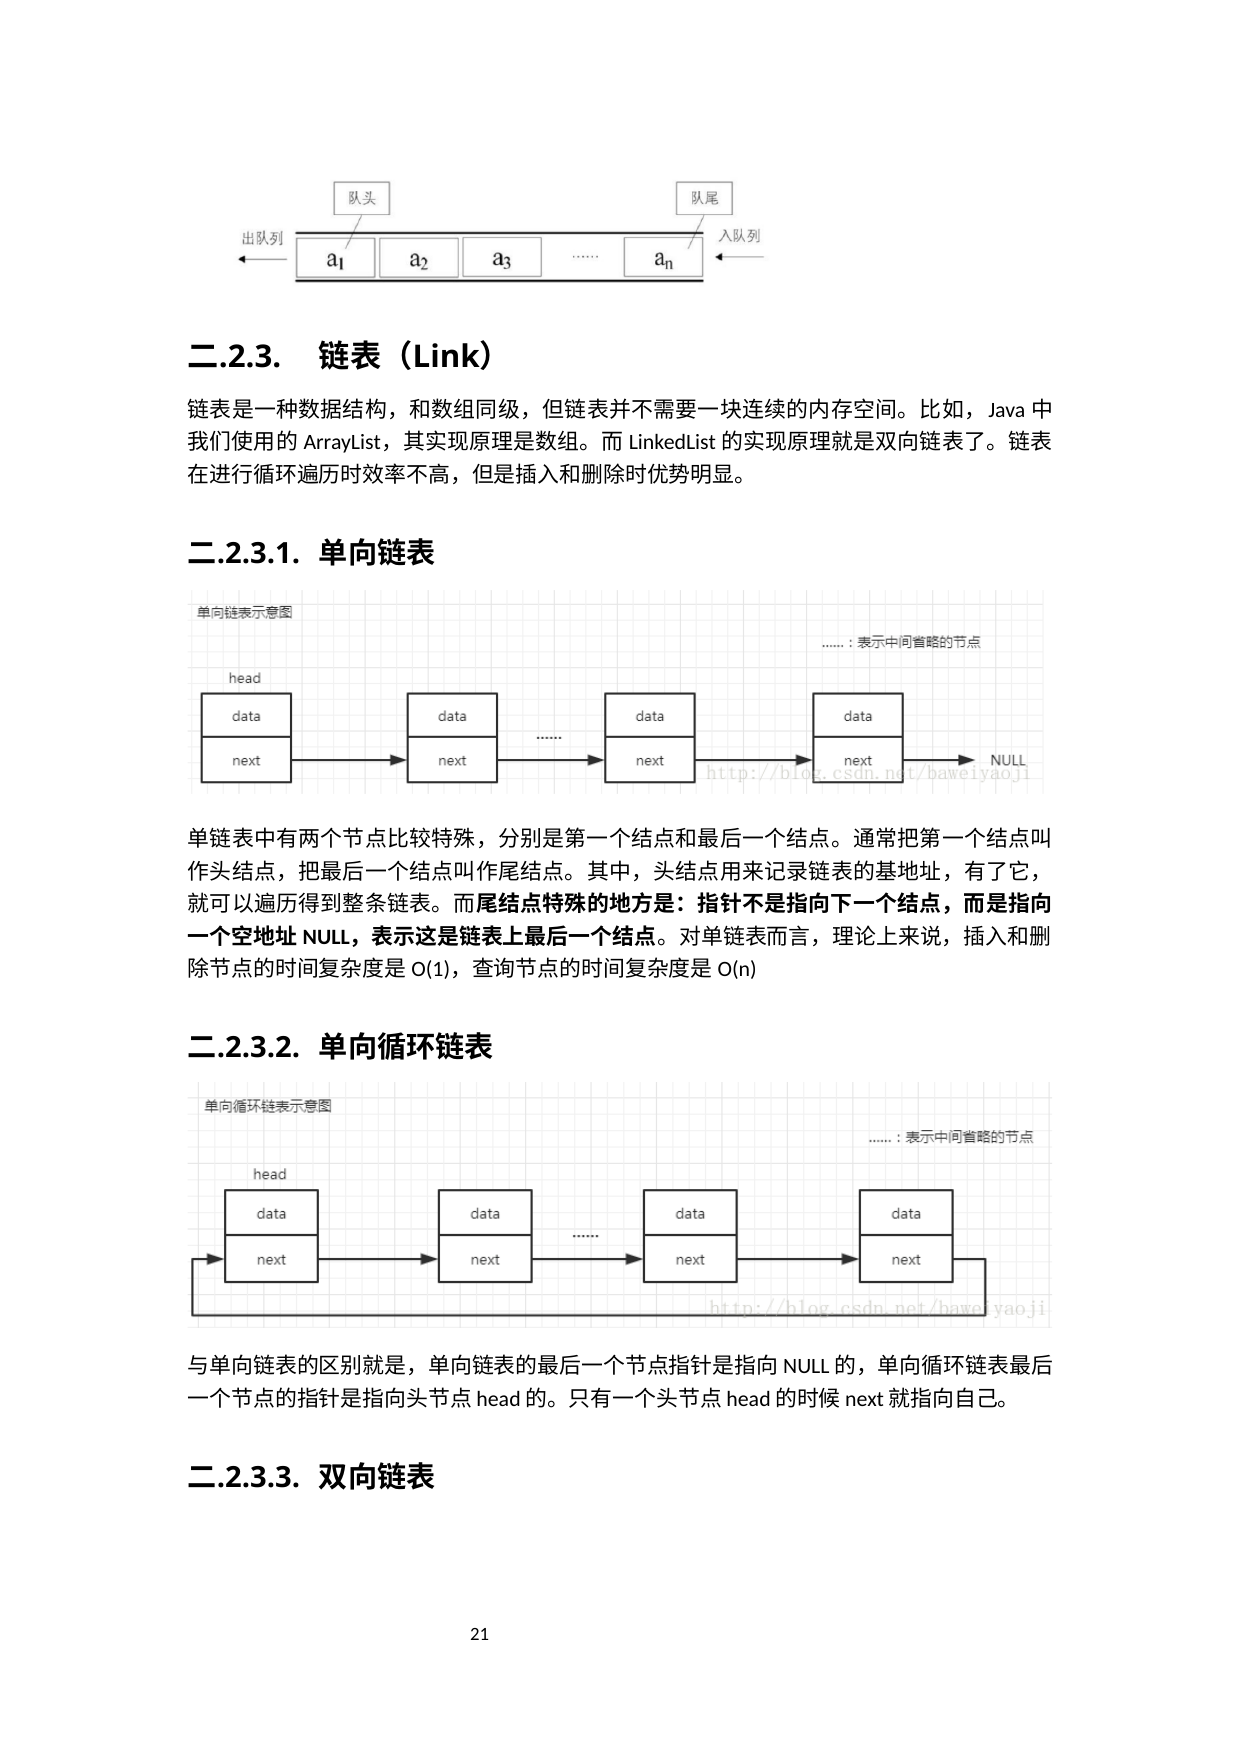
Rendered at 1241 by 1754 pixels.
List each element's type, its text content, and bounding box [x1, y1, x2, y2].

text 单链表中有两个节点比较特殊，分别是第一个结点和最后一个结点。通常把第一个结点叫作头结点，把最后一个结点叫作尾结点。其中，头结点用来记录链表的基地址，有了它，就可以遍历得到整条链表。而尾结点特殊的地方是：指针不是指向下一个结点，而是指向一个空地址 NULL，表示这是链表上最后一个结点。对单链表而言，理论上来说，插入和删除节点的时间复杂度是 O(1)，查询节点的时间复杂度是 O(n) [187, 821, 1053, 983]
subtitle 双向链表 [187, 1442, 1053, 1507]
subtitle 单向链表 [187, 518, 1053, 583]
picture [187, 162, 808, 291]
picture [187, 1082, 1053, 1328]
subtitle 链表（Link） [187, 321, 1053, 386]
text 与单向链表的区别就是，单向链表的最后一个节点指针是指向NULL的，单向循环链表最后一个节点的指针是指向头节点head的。只有一个头节点head的时候next就指向自己。 [187, 1348, 1053, 1413]
subtitle 单向循环链表 [187, 1013, 1053, 1078]
picture [187, 588, 1052, 796]
text 链表是一种数据结构，和数组同级，但链表并不需要一块连续的内存空间。比如，Java 中我们使用的 ArrayList，其实现原理是数组。而LinkedList 的实现原理就是双向链表了。链表在进行循环遍历时效率不高，但是插入和删除时优势明显。 [187, 391, 1053, 489]
